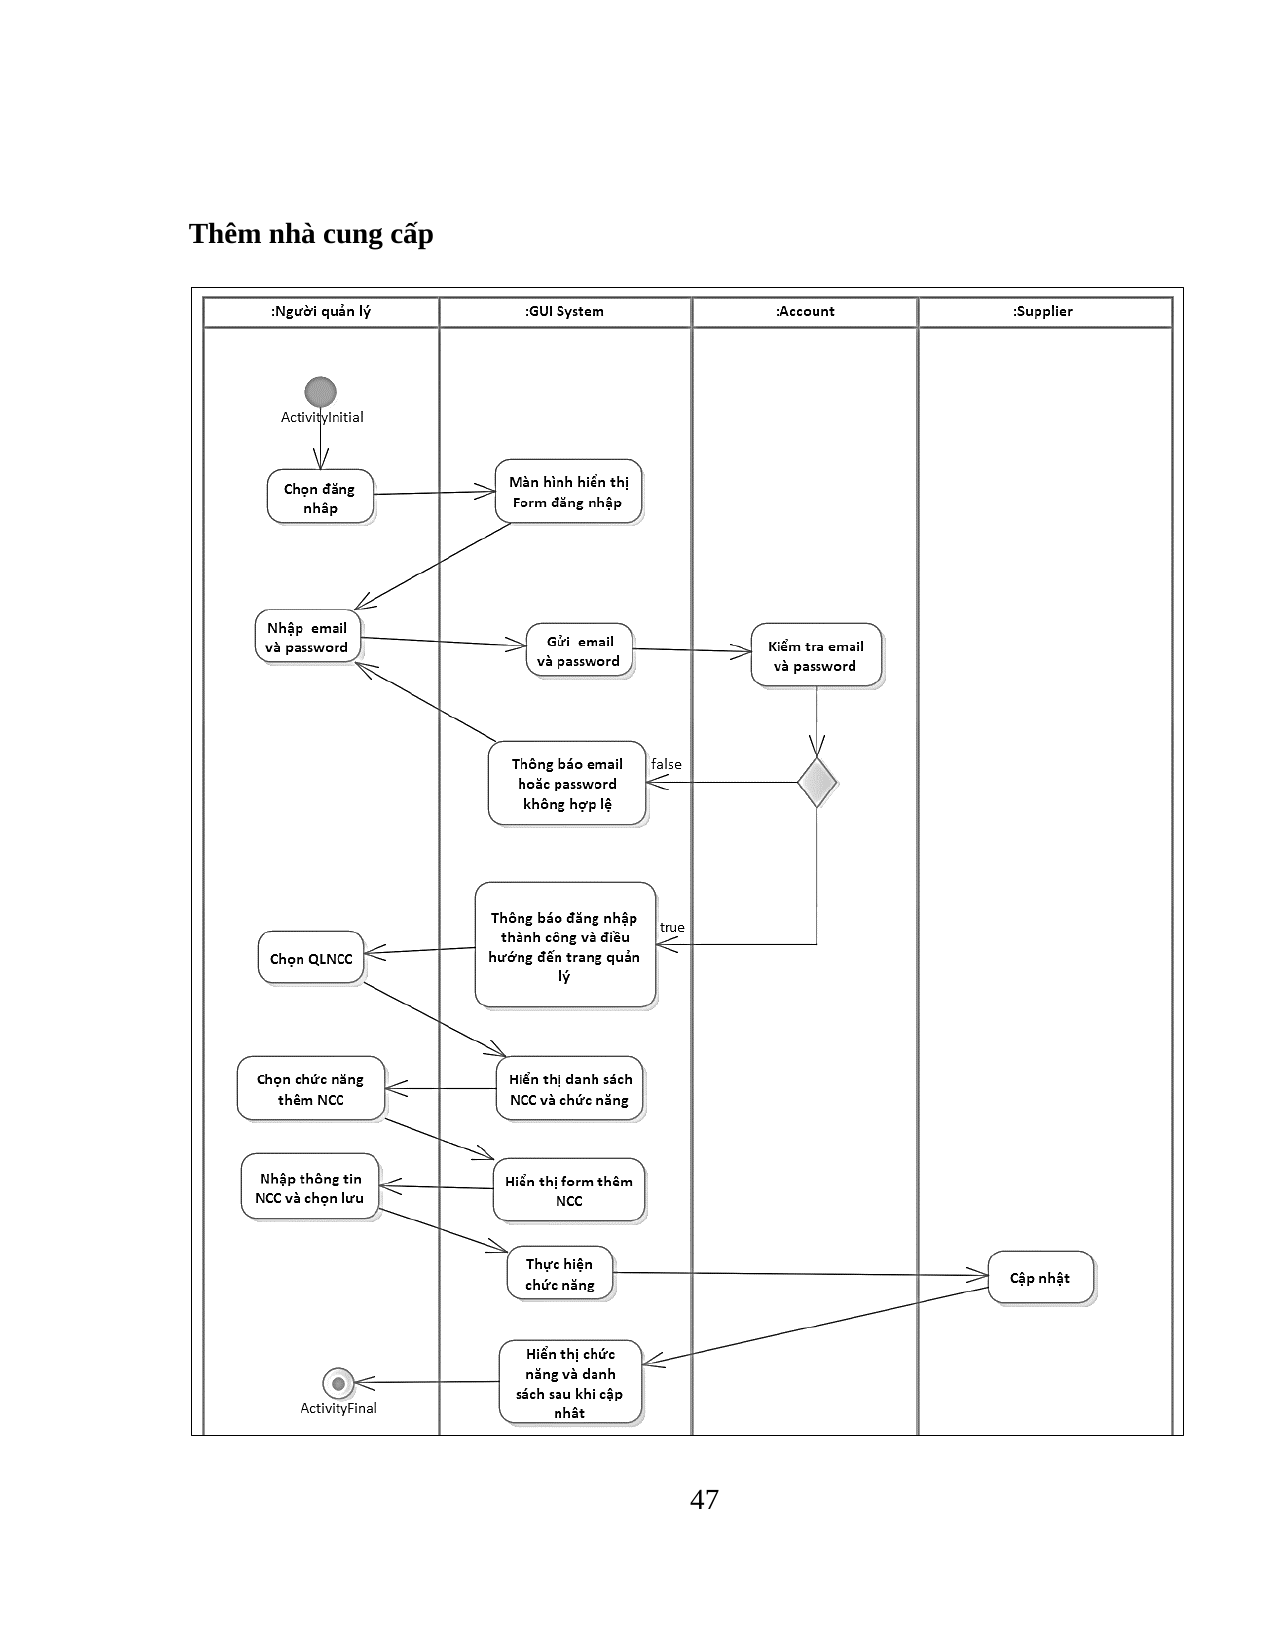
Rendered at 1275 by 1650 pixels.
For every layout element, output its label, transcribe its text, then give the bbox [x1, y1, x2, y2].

table_header Thêm nhà cung cấp [177, 204, 1157, 272]
picture [192, 288, 1183, 1435]
table_cell [177, 272, 1157, 1457]
